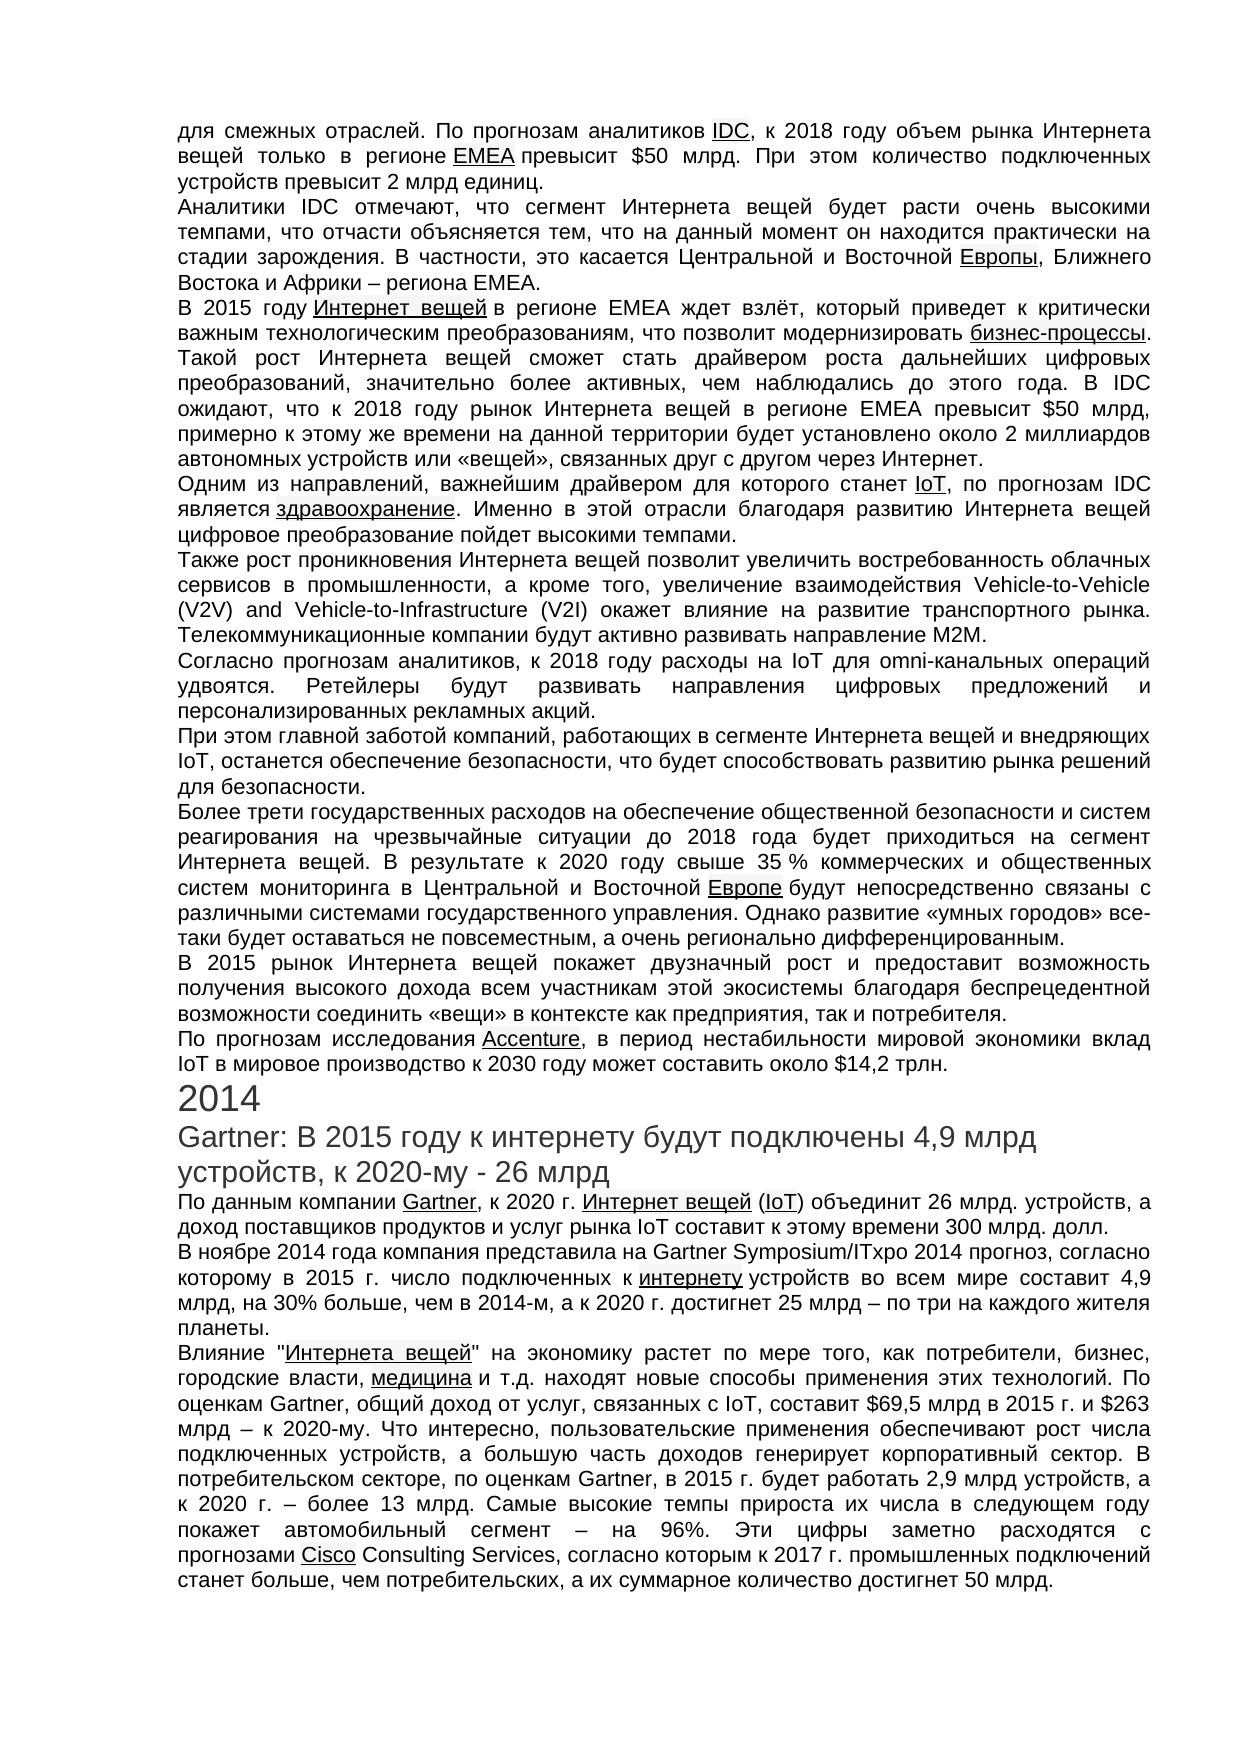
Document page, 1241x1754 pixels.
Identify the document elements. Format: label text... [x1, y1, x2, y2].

text Более трети государственных расходов на обеспечение общественной безопасности и систем реагирования на чрезвычайные ситуации до 2018 года будет приходиться на сегмент Интернета вещей. В результате к 2020 году свыше 35 % коммерческих и общественных систем мониторинга в Центральной и Восточной Европе будут непосредственно связаны с различными системами государственного управления. Однако развитие «умных городов» все-таки будет оставаться не повсеместным, а очень регионально дифференцированным. [177, 799, 1152, 950]
text Gartner: В 2015 году к интернету будут подключены 4,9 млрд устройств, к 2020-му - 26 млрд [177, 1119, 1152, 1189]
text Влияние "Интернета вещей" на экономику растет по мере того, как потребители, бизнес, городские власти, медицина и т.д. находят новые способы применения этих технологий. По оценкам Gartner, общий доход от услуг, связанных с IoT, составит $69,5 млрд в 2015 г. и $263 млрд – к 2020-му. Что интересно, пользовательские применения обеспечивают рост числа подключенных устройств, а большую часть доходов генерирует корпоративный сектор. В потребительском секторе, по оценкам Gartner, в 2015 г. будет работать 2,9 млрд устройств, а к 2020 г. – более 13 млрд. Самые высокие темпы прироста их числа в следующем году покажет автомобильный сегмент – на 96%. Эти цифры заметно расходятся с прогнозами Cisco Consulting Services, согласно которым к 2017 г. промышленных подключений станет больше, чем потребительских, а их суммарное количество достигнет 50 млрд. [177, 1340, 1152, 1592]
text В ноябре 2014 года компания представила на Gartner Symposium/ITxpo 2014 прогноз, согласно которому в 2015 г. число подключенных к интернету устройств во всем мире составит 4,9 млрд, на 30% больше, чем в 2014-м, а к 2020 г. достигнет 25 млрд – по три на каждого жителя планеты. [177, 1239, 1152, 1340]
text По данным компании Gartner, к 2020 г. Интернет вещей (IoT) объединит 26 млрд. устройств, а доход поставщиков продуктов и услуг рынка IoT составит к этому времени 300 млрд. долл. [177, 1189, 1152, 1239]
text Согласно прогнозам аналитиков, к 2018 году расходы на IoT для omni-канальных операций удвоятся. Ретейлеры будут развивать направления цифровых предложений и персонализированных рекламных акций. [177, 647, 1152, 723]
text 2014 [177, 1076, 1152, 1119]
text Также рост проникновения Интернета вещей позволит увеличить востребованность облачных сервисов в промышленности, а кроме того, увеличение взаимодействия Vehicle-to-Vehicle (V2V) and Vehicle-to-Infrastructure (V2I) окажет влияние на развитие транспортного рынка. Телекоммуникационные компании будут активно развивать направление M2M. [177, 547, 1152, 647]
text В 2015 году Интернет вещей в регионе ЕМЕА ждет взлёт, который приведет к критически важным технологическим преобразованиям, что позволит модернизировать бизнес-процессы. Такой рост Интернета вещей сможет стать драйвером роста дальнейших цифровых преобразований, значительно более активных, чем наблюдались до этого года. В IDC ожидают, что к 2018 году рынок Интернета вещей в регионе ЕМЕА превысит $50 млрд, примерно к этому же времени на данной территории будет установлено около 2 миллиардов автономных устройств или «вещей», связанных друг с другом через Интернет. [177, 294, 1152, 471]
text В 2015 рынок Интернета вещей покажет двузначный рост и предоставит возможность получения высокого дохода всем участникам этой экосистемы благодаря беспрецедентной возможности соединить «вещи» в контексте как предприятия, так и потребителя. [177, 950, 1152, 1026]
text По прогнозам исследования Accenture, в период нестабильности мировой экономики вклад IoT в мировое производство к 2030 году может составить около $14,2 трлн. [177, 1026, 1152, 1076]
text Аналитики IDC отмечают, что сегмент Интернета вещей будет расти очень высокими темпами, что отчасти объясняется тем, что на данный момент он находится практически на стадии зарождения. В частности, это касается Центральной и Восточной Европы, Ближнего Востока и Африки – региона ЕМЕА. [177, 194, 1152, 294]
text Одним из направлений, важнейшим драйвером для которого станет IoT, по прогнозам IDC является здравоохранение. Именно в этой отрасли благодаря развитию Интернета вещей цифровое преобразование пойдет высокими темпами. [177, 471, 1152, 547]
text При этом главной заботой компаний, работающих в сегменте Интернета вещей и внедряющих IoT, останется обеспечение безопасности, что будет способствовать развитию рынка решений для безопасности. [177, 723, 1152, 799]
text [177, 118, 1152, 194]
